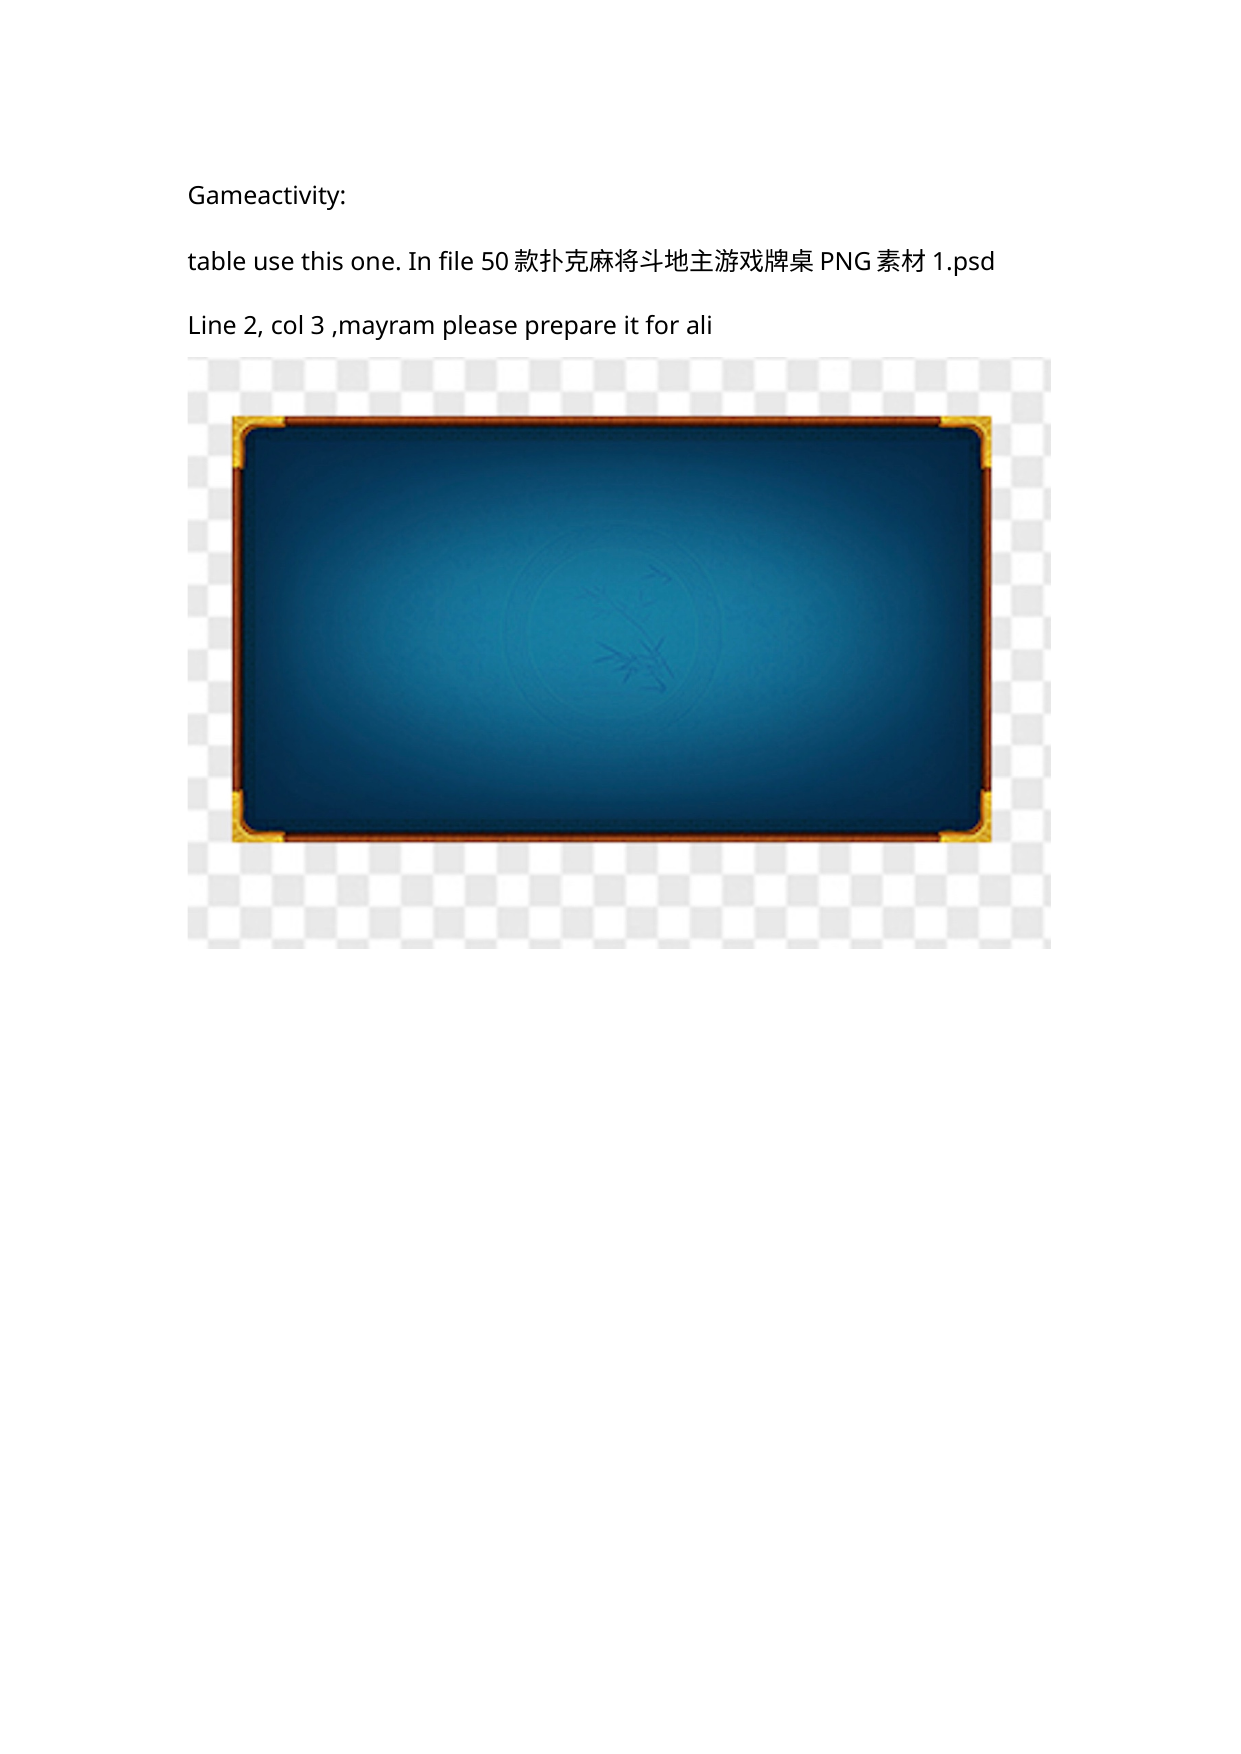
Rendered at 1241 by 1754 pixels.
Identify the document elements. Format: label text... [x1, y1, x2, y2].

text Gameactivity: table use this one. In file 50款扑克麻将斗地主游戏牌桌PNG素材1.psd [187, 162, 1053, 292]
text Line 2, col 3 ,mayram please prepare it for ali [187, 292, 1053, 357]
picture [187, 357, 1051, 949]
